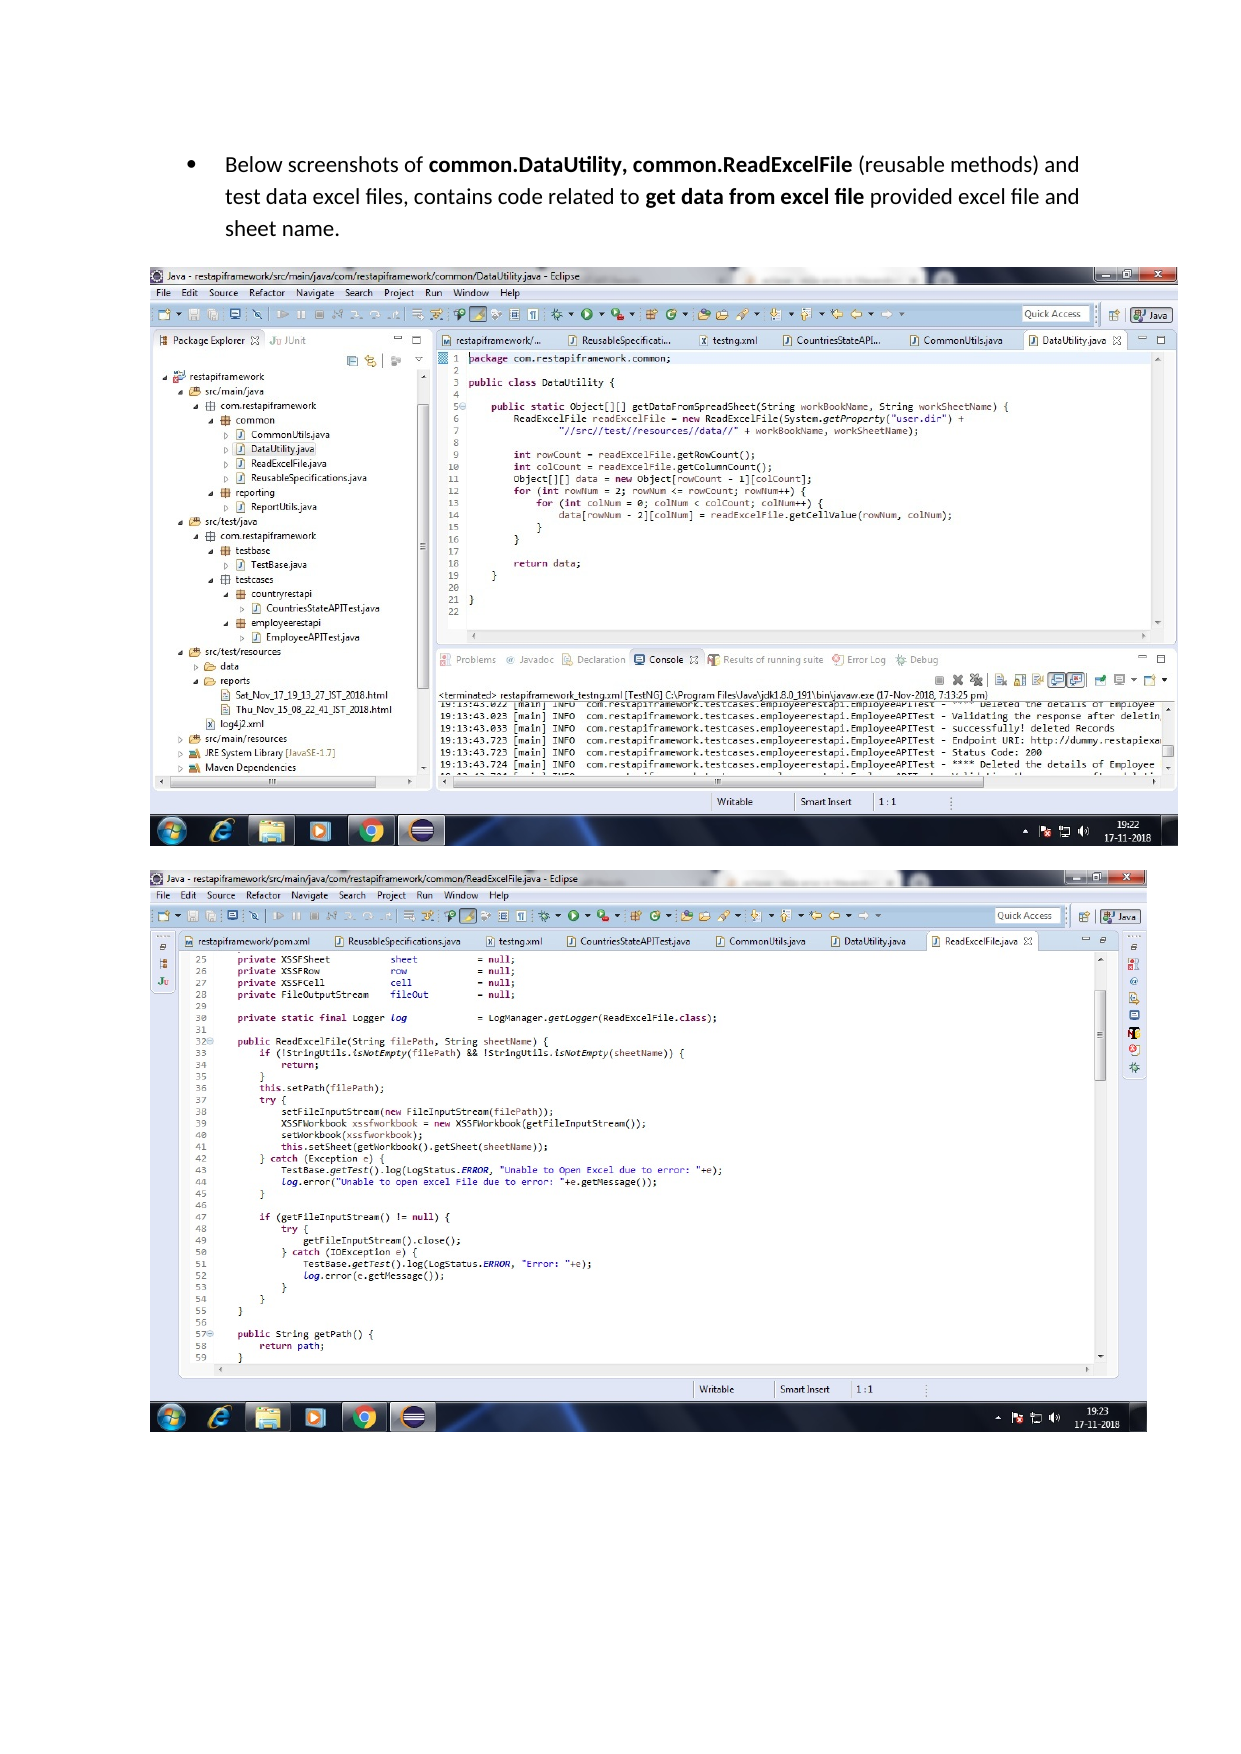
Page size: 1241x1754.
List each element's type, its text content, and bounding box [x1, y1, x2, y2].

picture [150, 267, 1178, 846]
picture [150, 870, 1147, 1432]
list Below screenshots of common.DataUtility, common.ReadExcelFile (reusable methods) and test data excel files, contains code related to get data from excel file provided excel file and sheet name. [187, 150, 1090, 242]
